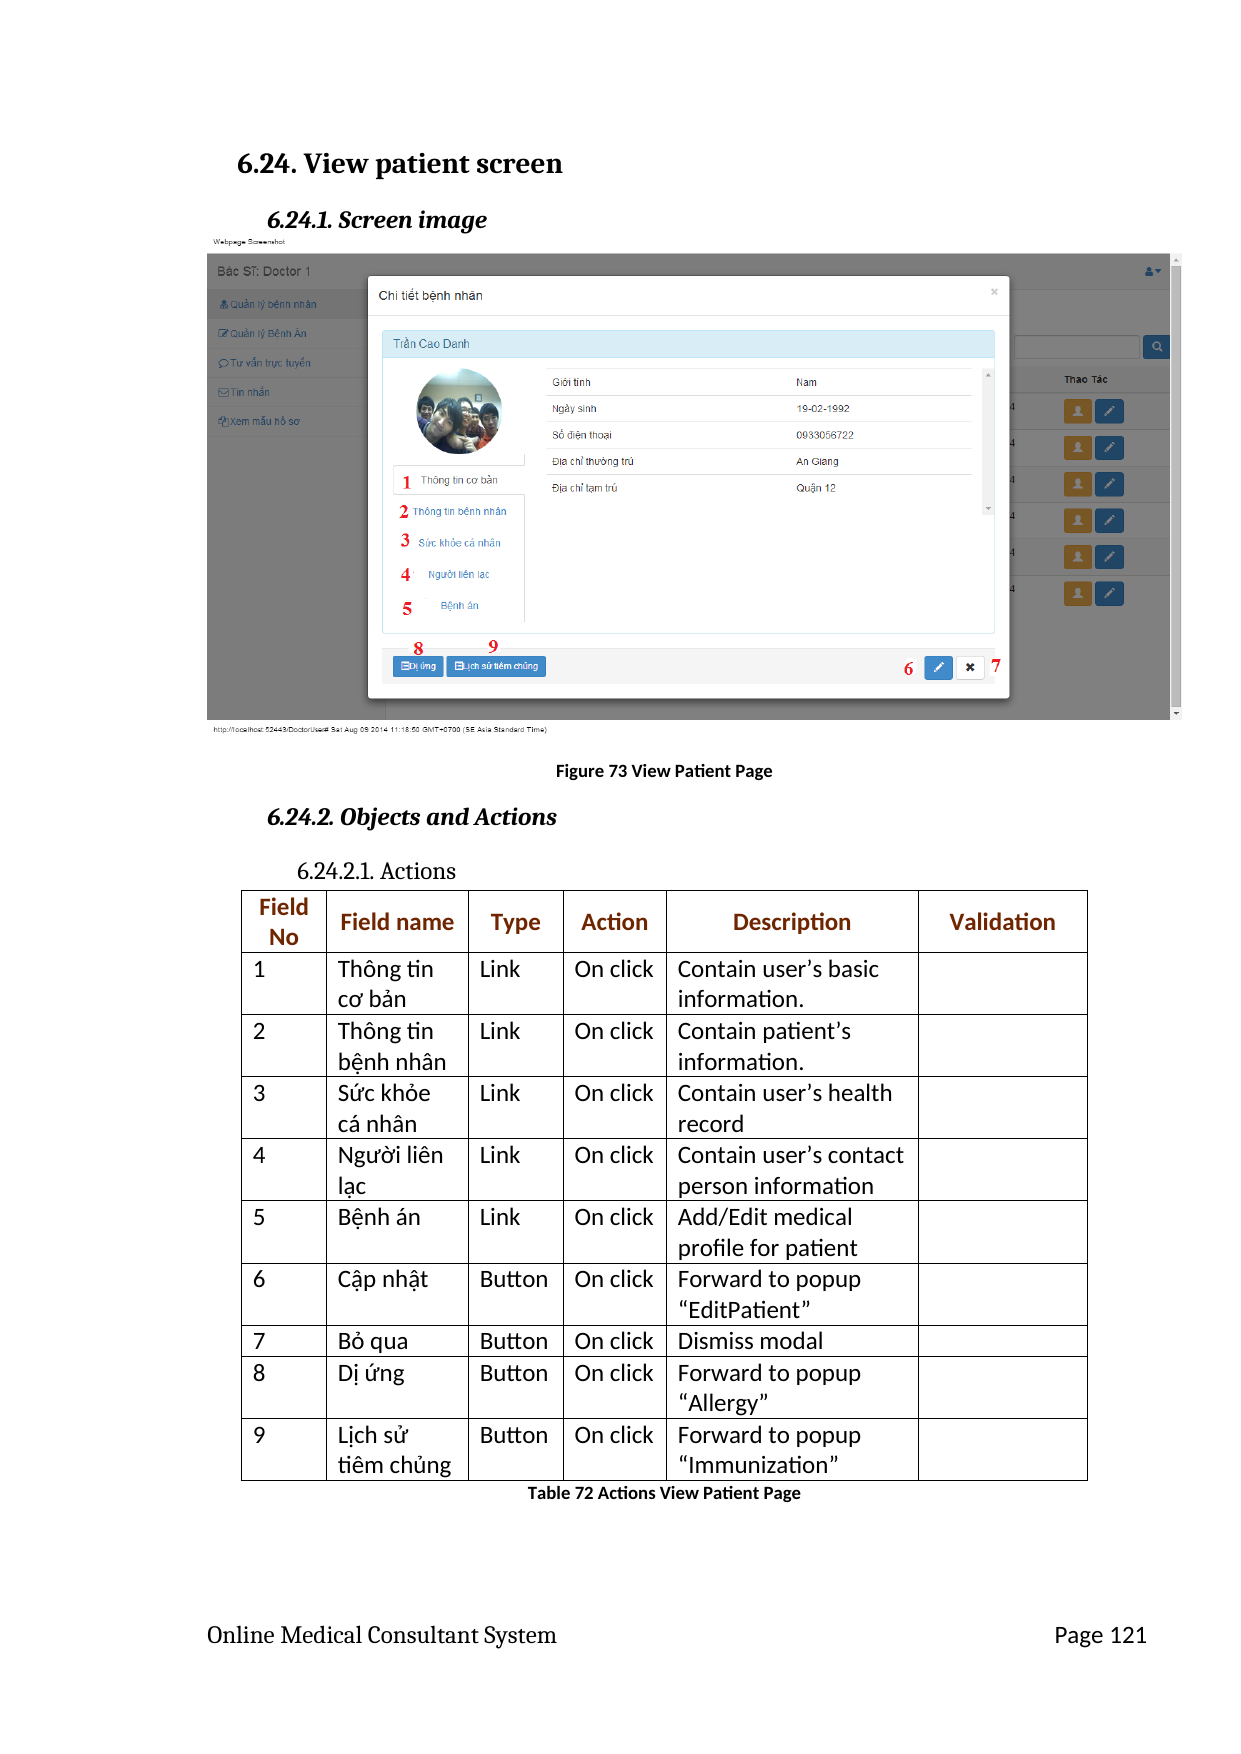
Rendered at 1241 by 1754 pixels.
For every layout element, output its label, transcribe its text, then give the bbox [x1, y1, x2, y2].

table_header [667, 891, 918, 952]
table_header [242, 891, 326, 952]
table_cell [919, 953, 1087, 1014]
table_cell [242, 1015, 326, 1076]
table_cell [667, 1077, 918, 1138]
text Figure 73 View Patient Page [207, 759, 1122, 782]
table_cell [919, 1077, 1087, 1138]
text Table 72 Actions View Patient Page [207, 1481, 1122, 1504]
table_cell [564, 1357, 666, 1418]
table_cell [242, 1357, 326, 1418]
subtitle Objects and Actions [267, 803, 1122, 832]
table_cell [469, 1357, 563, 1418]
subtitle View patient screen [237, 147, 1122, 181]
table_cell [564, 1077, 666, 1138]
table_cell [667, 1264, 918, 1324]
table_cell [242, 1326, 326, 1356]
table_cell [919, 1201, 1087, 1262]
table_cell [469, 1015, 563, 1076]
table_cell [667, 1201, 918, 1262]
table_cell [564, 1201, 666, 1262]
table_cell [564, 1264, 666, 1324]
picture [207, 239, 1182, 734]
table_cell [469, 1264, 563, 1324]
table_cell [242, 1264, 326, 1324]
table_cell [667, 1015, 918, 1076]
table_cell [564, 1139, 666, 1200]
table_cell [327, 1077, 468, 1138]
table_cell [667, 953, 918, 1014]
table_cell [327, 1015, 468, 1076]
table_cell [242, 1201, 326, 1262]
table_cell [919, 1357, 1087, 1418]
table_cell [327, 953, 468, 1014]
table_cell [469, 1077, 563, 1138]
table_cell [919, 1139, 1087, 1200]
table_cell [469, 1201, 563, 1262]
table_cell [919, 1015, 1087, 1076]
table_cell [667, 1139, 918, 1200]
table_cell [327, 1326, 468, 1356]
subtitle Actions [282, 857, 1122, 886]
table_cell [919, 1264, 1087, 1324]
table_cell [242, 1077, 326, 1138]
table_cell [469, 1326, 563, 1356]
subtitle Screen image [267, 206, 1122, 235]
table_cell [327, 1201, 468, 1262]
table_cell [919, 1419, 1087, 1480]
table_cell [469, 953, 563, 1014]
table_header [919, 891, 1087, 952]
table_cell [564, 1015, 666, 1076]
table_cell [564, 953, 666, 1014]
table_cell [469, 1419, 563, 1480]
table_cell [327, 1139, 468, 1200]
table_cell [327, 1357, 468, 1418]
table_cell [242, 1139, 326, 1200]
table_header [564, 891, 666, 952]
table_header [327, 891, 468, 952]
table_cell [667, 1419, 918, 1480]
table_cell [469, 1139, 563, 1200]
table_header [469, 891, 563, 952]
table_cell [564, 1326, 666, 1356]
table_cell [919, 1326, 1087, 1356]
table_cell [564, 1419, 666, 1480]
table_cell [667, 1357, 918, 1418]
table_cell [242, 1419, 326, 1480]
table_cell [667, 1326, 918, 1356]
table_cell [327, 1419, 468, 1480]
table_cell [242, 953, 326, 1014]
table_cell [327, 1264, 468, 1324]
